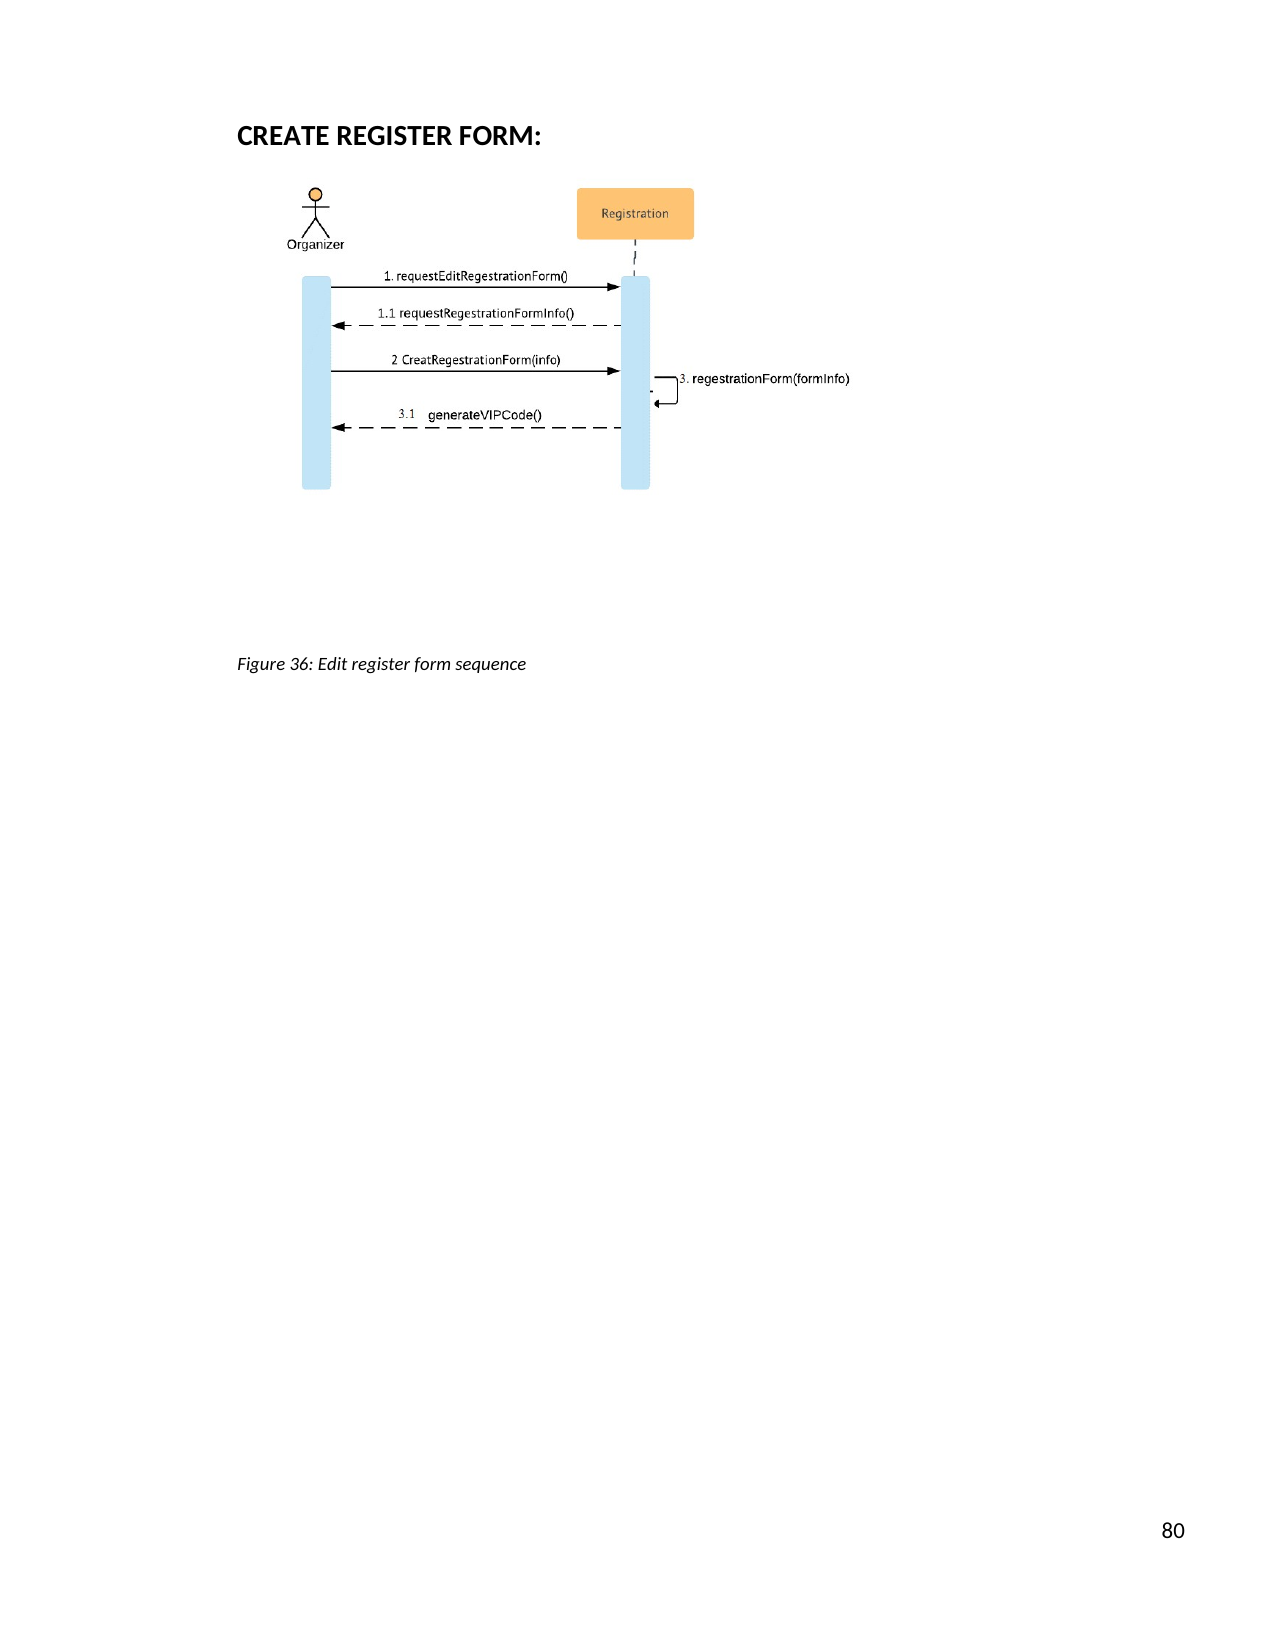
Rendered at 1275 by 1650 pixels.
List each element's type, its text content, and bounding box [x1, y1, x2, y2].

text Figure 36: Edit register form sequence [237, 652, 1198, 675]
picture [237, 154, 987, 575]
